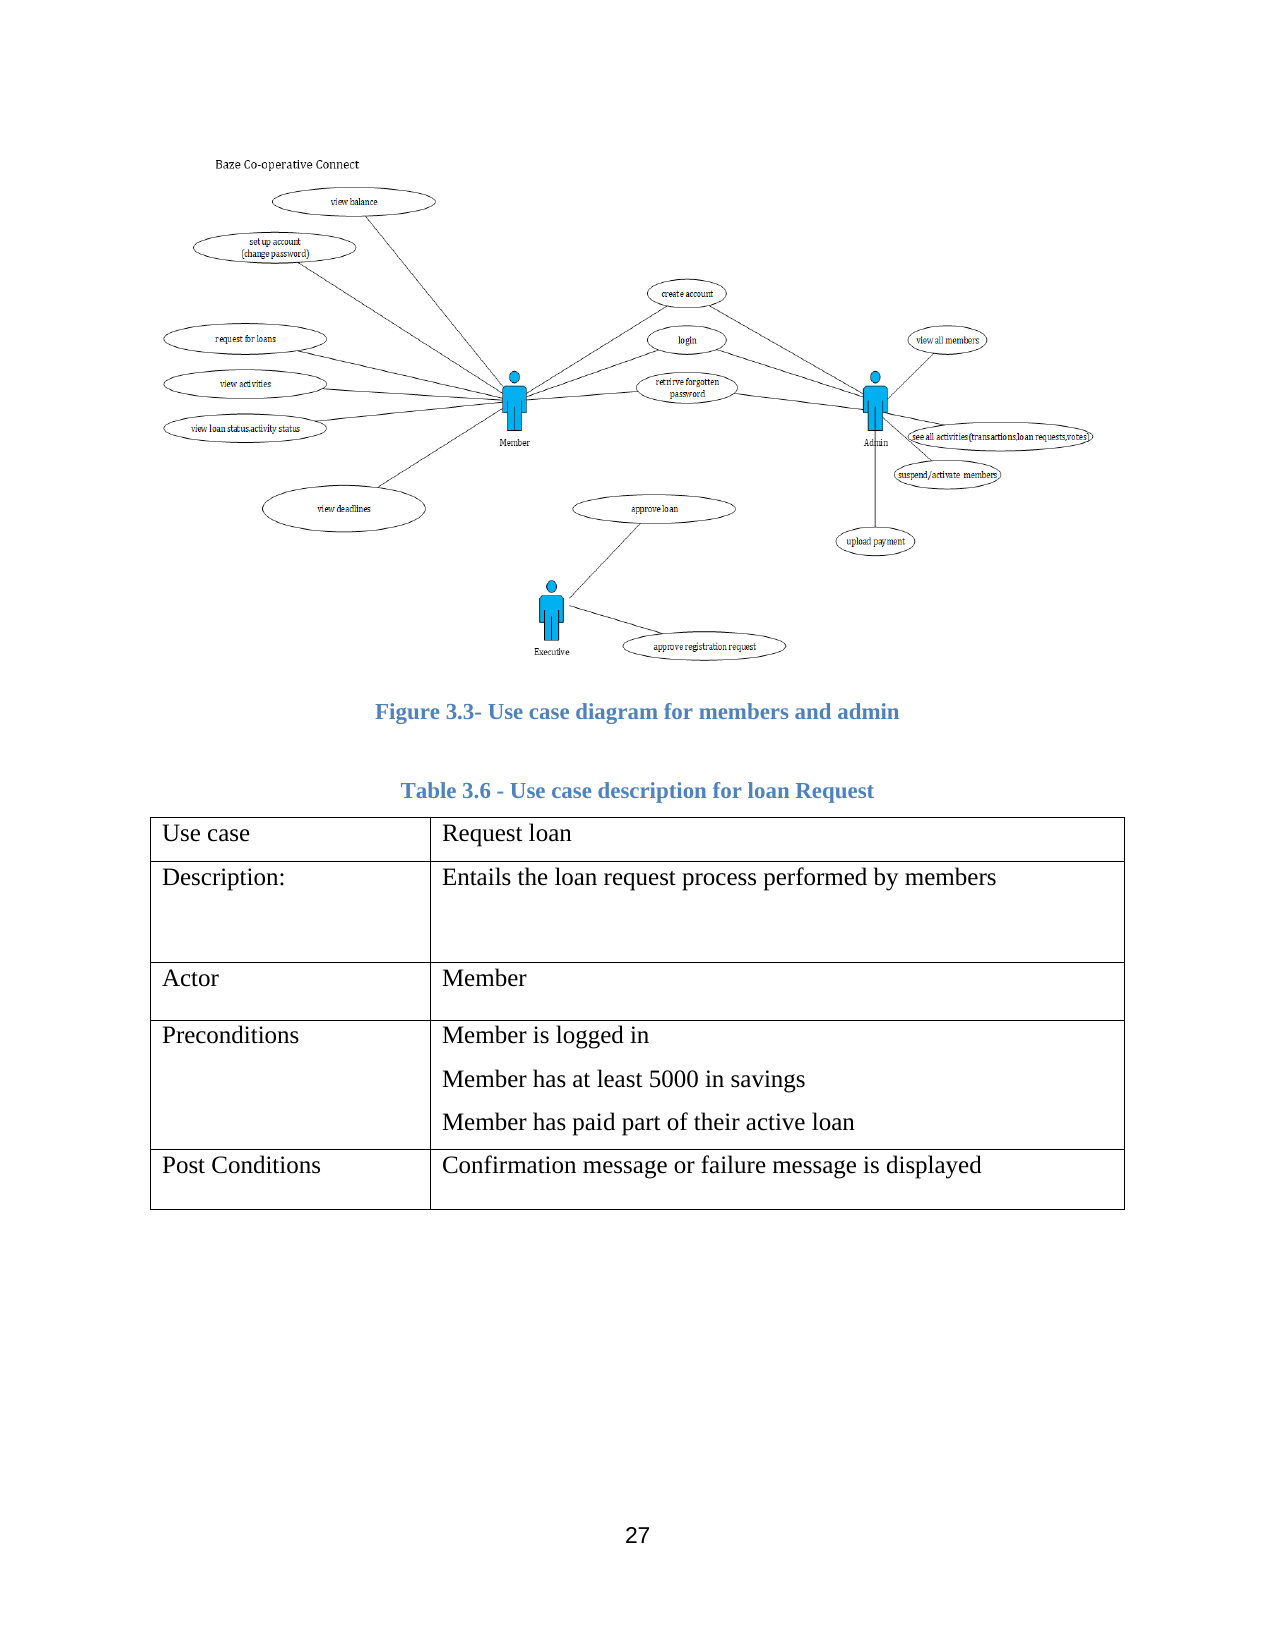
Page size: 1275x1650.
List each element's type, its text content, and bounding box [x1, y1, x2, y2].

table_cell Preconditions [151, 1021, 430, 1149]
table_cell Actor [151, 963, 430, 1019]
table_header Use case [151, 818, 430, 861]
table_cell Entails the loan request process performed by members [431, 862, 1124, 962]
table_header Request loan [431, 818, 1124, 861]
table_cell Confirmation message or failure message is displayed [431, 1150, 1124, 1209]
table_cell Post Conditions [151, 1150, 430, 1209]
table_cell Member is logged in Member has at least 5000 in savings Member has paid part of their active loan [431, 1021, 1124, 1149]
text Figure 3.3- Use case diagram for members and admin [150, 698, 1125, 725]
table_cell Description: [151, 862, 430, 962]
table_cell Member [431, 963, 1124, 1019]
text Table 3.6 - Use case description for loan Request [150, 777, 1125, 804]
picture [145, 150, 1100, 686]
